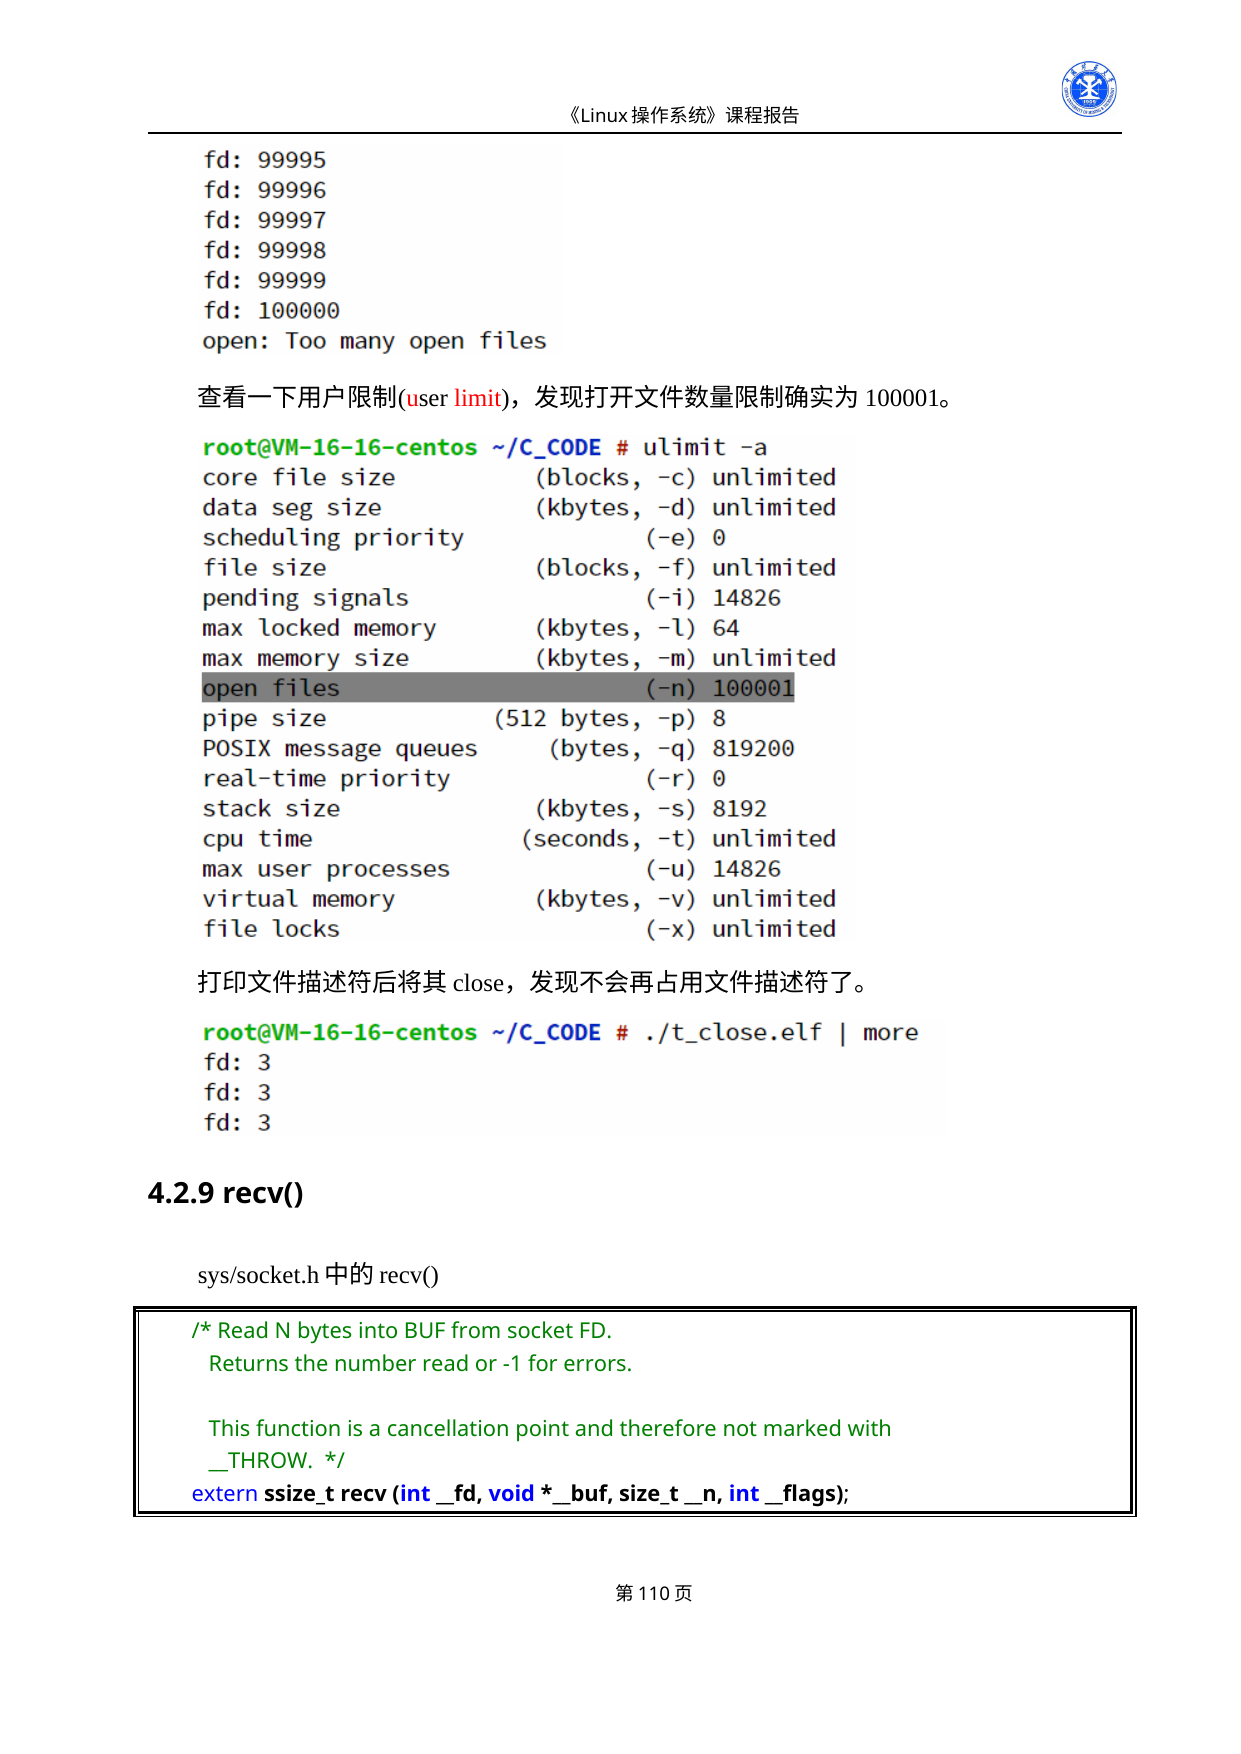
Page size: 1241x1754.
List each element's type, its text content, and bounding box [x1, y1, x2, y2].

text 打印文件描述符后将其close，发现不会再占用文件描述符了。 [148, 948, 1122, 1013]
subtitle recv() [148, 1159, 1122, 1224]
text 查看一下用户限制(user limit)，发现打开文件数量限制确实为100001。 [148, 363, 1122, 428]
text sys/socket.h中的recv() [148, 1241, 1122, 1306]
picture [197, 1019, 947, 1137]
picture [1061, 61, 1117, 117]
picture [197, 143, 563, 355]
text extern ssize_t recv (int __fd, void *__buf, size_t __n, int __flags); [139, 1468, 1130, 1511]
text __THROW. */ [148, 1444, 1122, 1468]
text Returns the number read or -1 for errors. [148, 1346, 1122, 1379]
picture [197, 435, 856, 942]
text This function is a cancellation point and therefore not marked with [148, 1411, 1122, 1444]
text /* Read N bytes into BUF from socket FD. [139, 1312, 1130, 1346]
